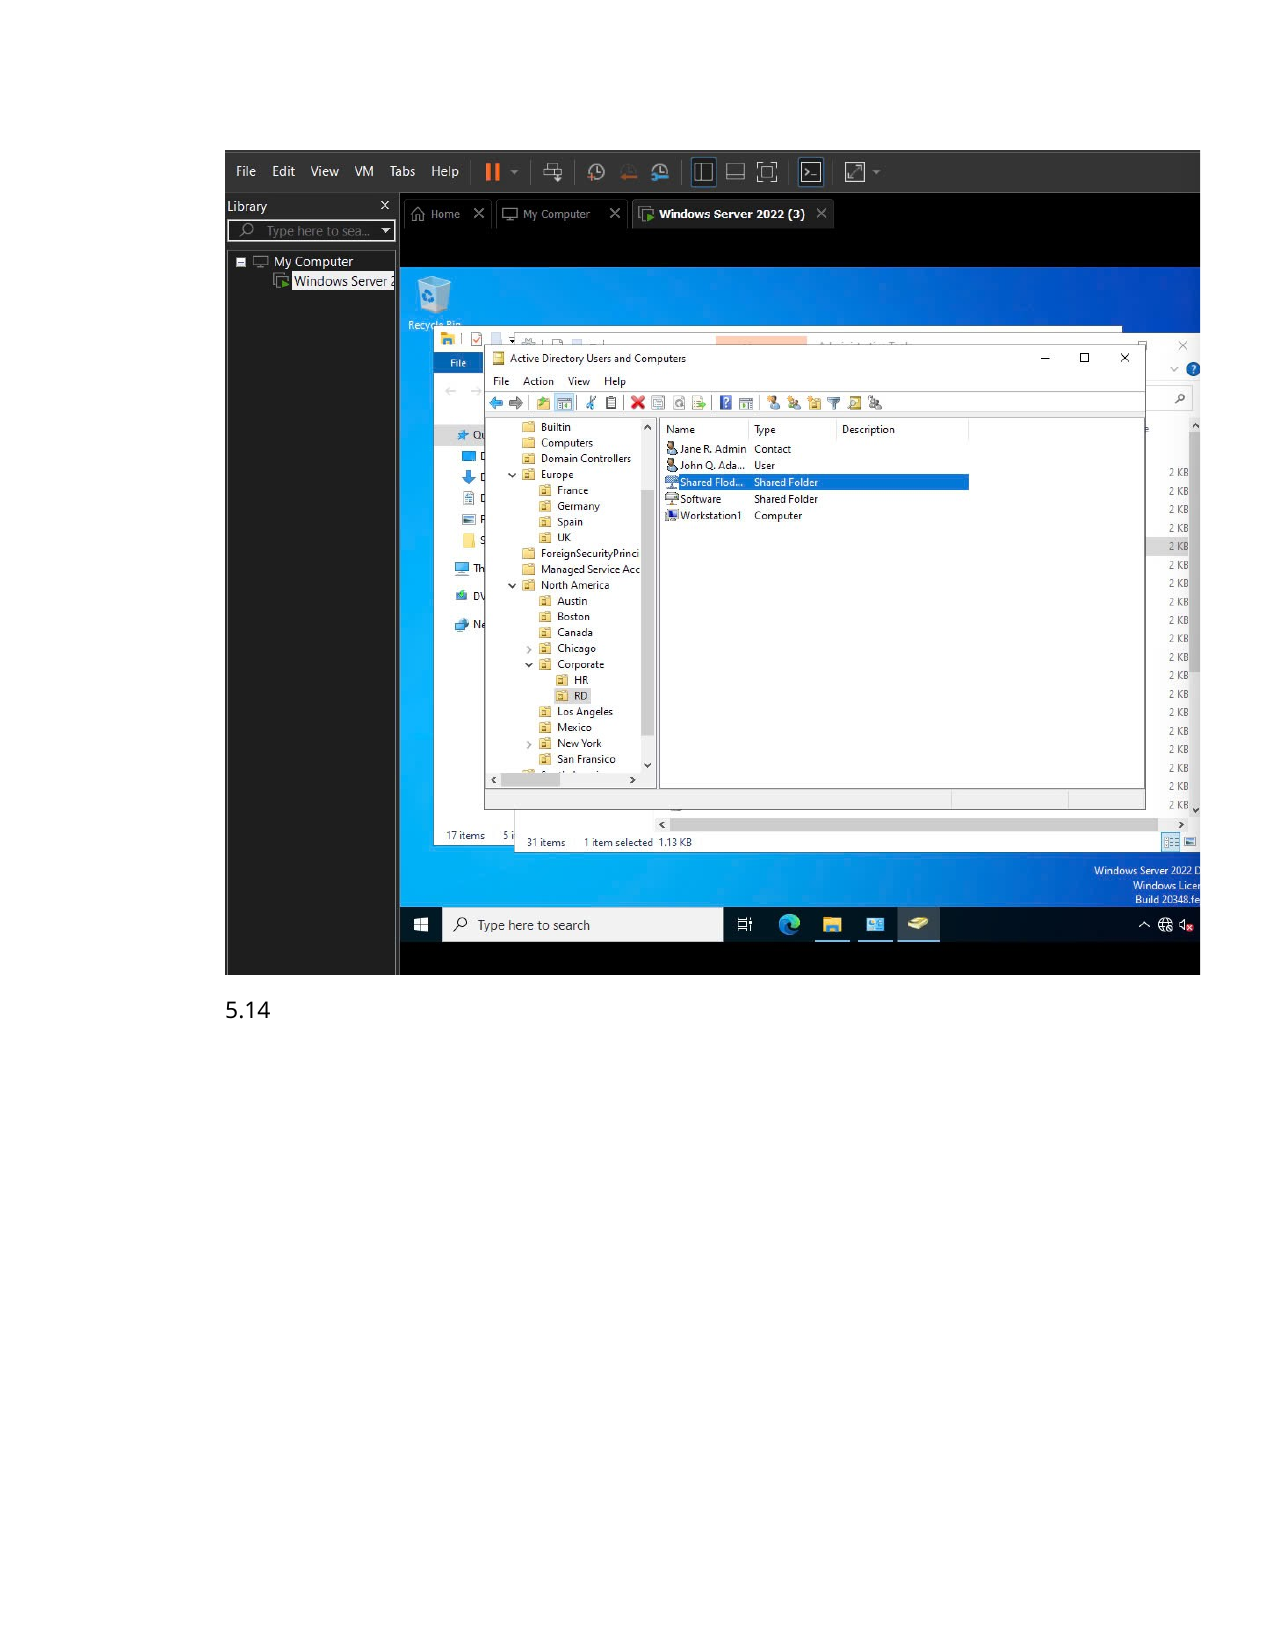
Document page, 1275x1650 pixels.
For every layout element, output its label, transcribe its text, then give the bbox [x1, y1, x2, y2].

text 5.14 [150, 994, 1125, 1025]
picture [225, 150, 1200, 975]
